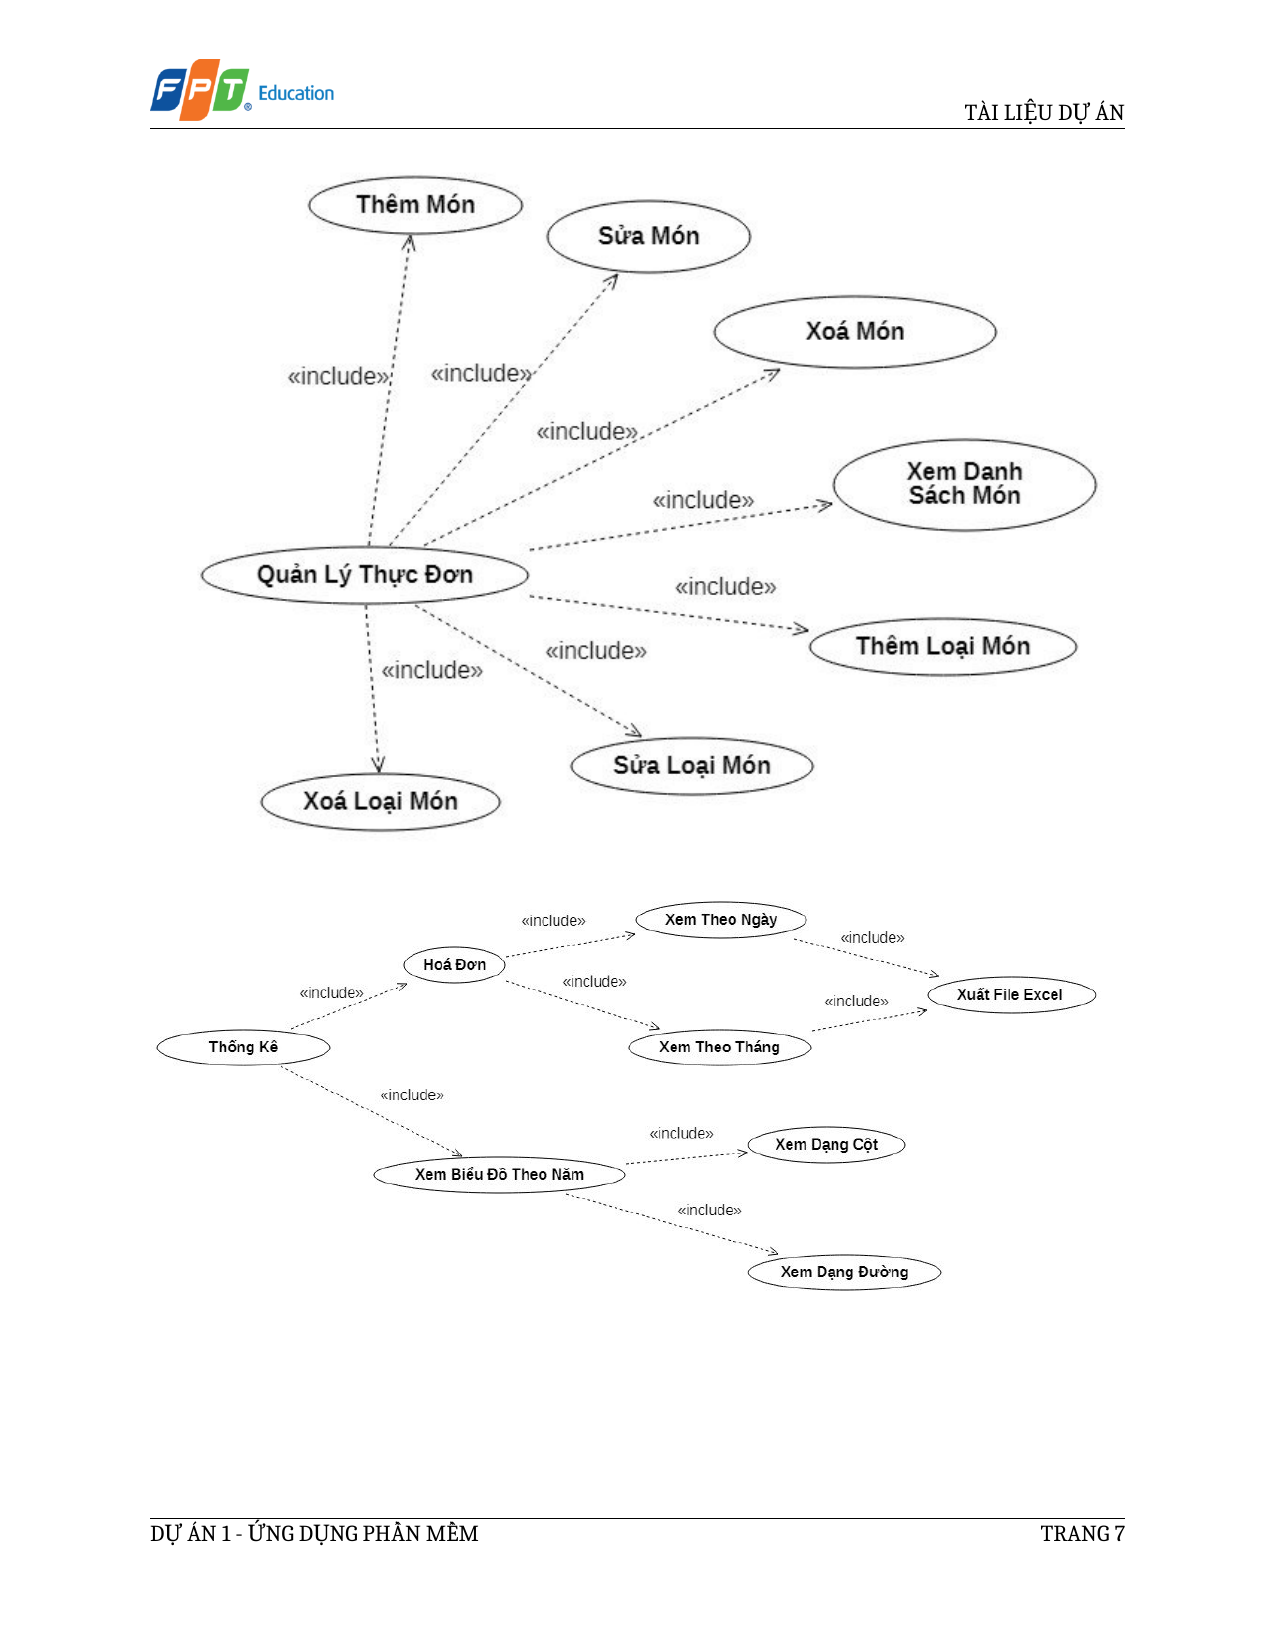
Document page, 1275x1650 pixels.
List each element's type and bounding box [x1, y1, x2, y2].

picture [150, 871, 1125, 1317]
picture [150, 59, 336, 121]
picture [150, 150, 1125, 868]
